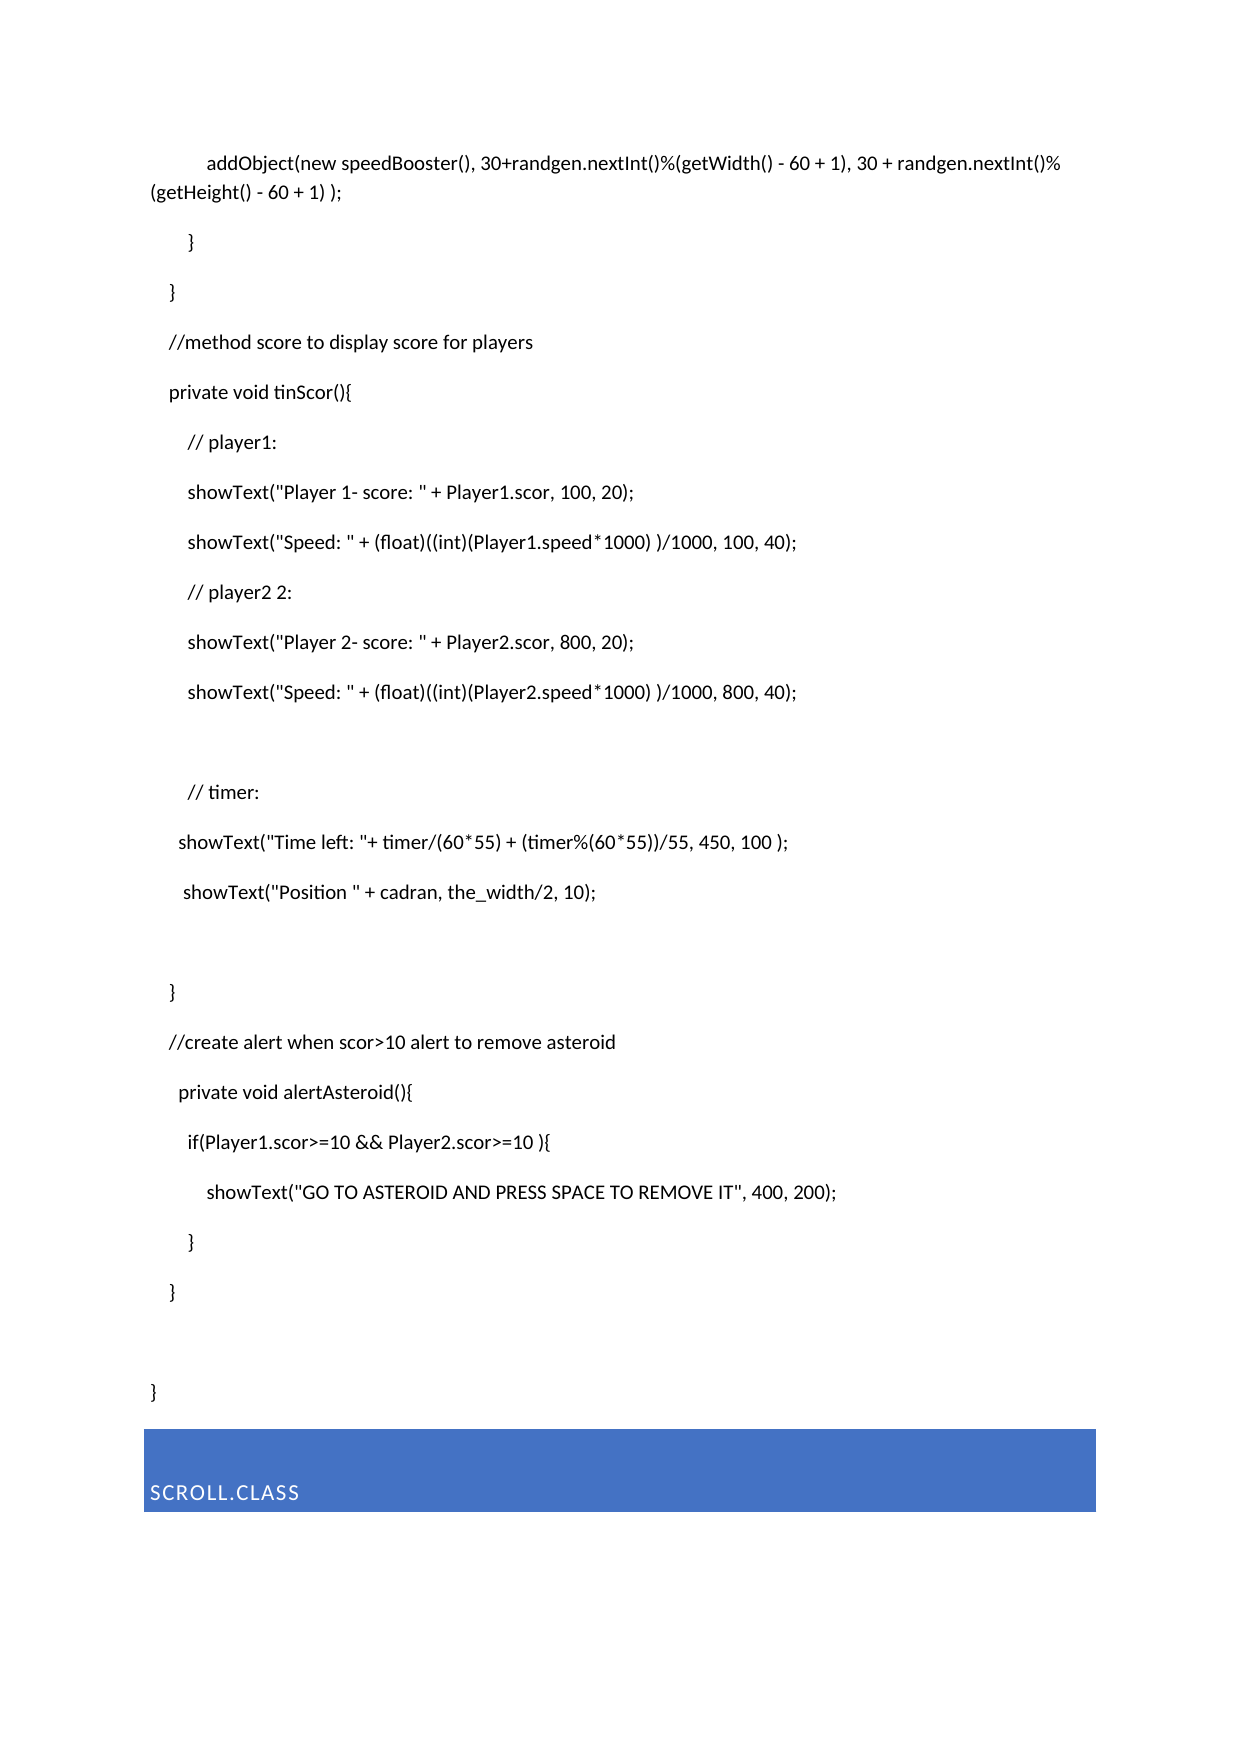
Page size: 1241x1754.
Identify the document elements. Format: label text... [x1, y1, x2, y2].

text private void tinScor(){ [150, 379, 1090, 404]
text showText("GO TO ASTEROID AND PRESS SPACE TO REMOVE IT", 400, 200); [150, 1179, 1090, 1204]
subtitle Scroll.class [150, 1472, 1090, 1506]
text if(Player1.scor>=10 && Player2.scor>=10 ){ [150, 1129, 1090, 1154]
text showText("Player 2- score: " + Player2.scor, 800, 20); [150, 629, 1090, 654]
text private void alertAsteroid(){ [150, 1079, 1090, 1104]
text showText("Position " + cadran, the_width/2, 10); [150, 879, 1090, 904]
text // player2 2: [150, 579, 1090, 604]
text //method score to display score for players [150, 329, 1090, 354]
text //create alert when scor>10 alert to remove asteroid [150, 1029, 1090, 1054]
text } [150, 979, 1090, 1004]
text } [150, 1379, 1090, 1404]
text // timer: [150, 779, 1090, 804]
text showText("Player 1- score: " + Player1.scor, 100, 20); [150, 479, 1090, 504]
text showText("Speed: " + (float)((int)(Player1.speed*1000) )/1000, 100, 40); [150, 529, 1090, 554]
text } [150, 279, 1090, 304]
text } [150, 1279, 1090, 1304]
text addObject(new speedBooster(), 30+randgen.nextInt()%(getWidth() - 60 + 1), 30 + randgen.nextInt()%(getHeight() - 60 + 1) ); [150, 150, 1090, 204]
text } [150, 1229, 1090, 1254]
text showText("Speed: " + (float)((int)(Player2.speed*1000) )/1000, 800, 40); [150, 679, 1090, 704]
text } [150, 229, 1090, 254]
text showText("Time left: "+ timer/(60*55) + (timer%(60*55))/55, 450, 100 ); [150, 829, 1090, 854]
text // player1: [150, 429, 1090, 454]
